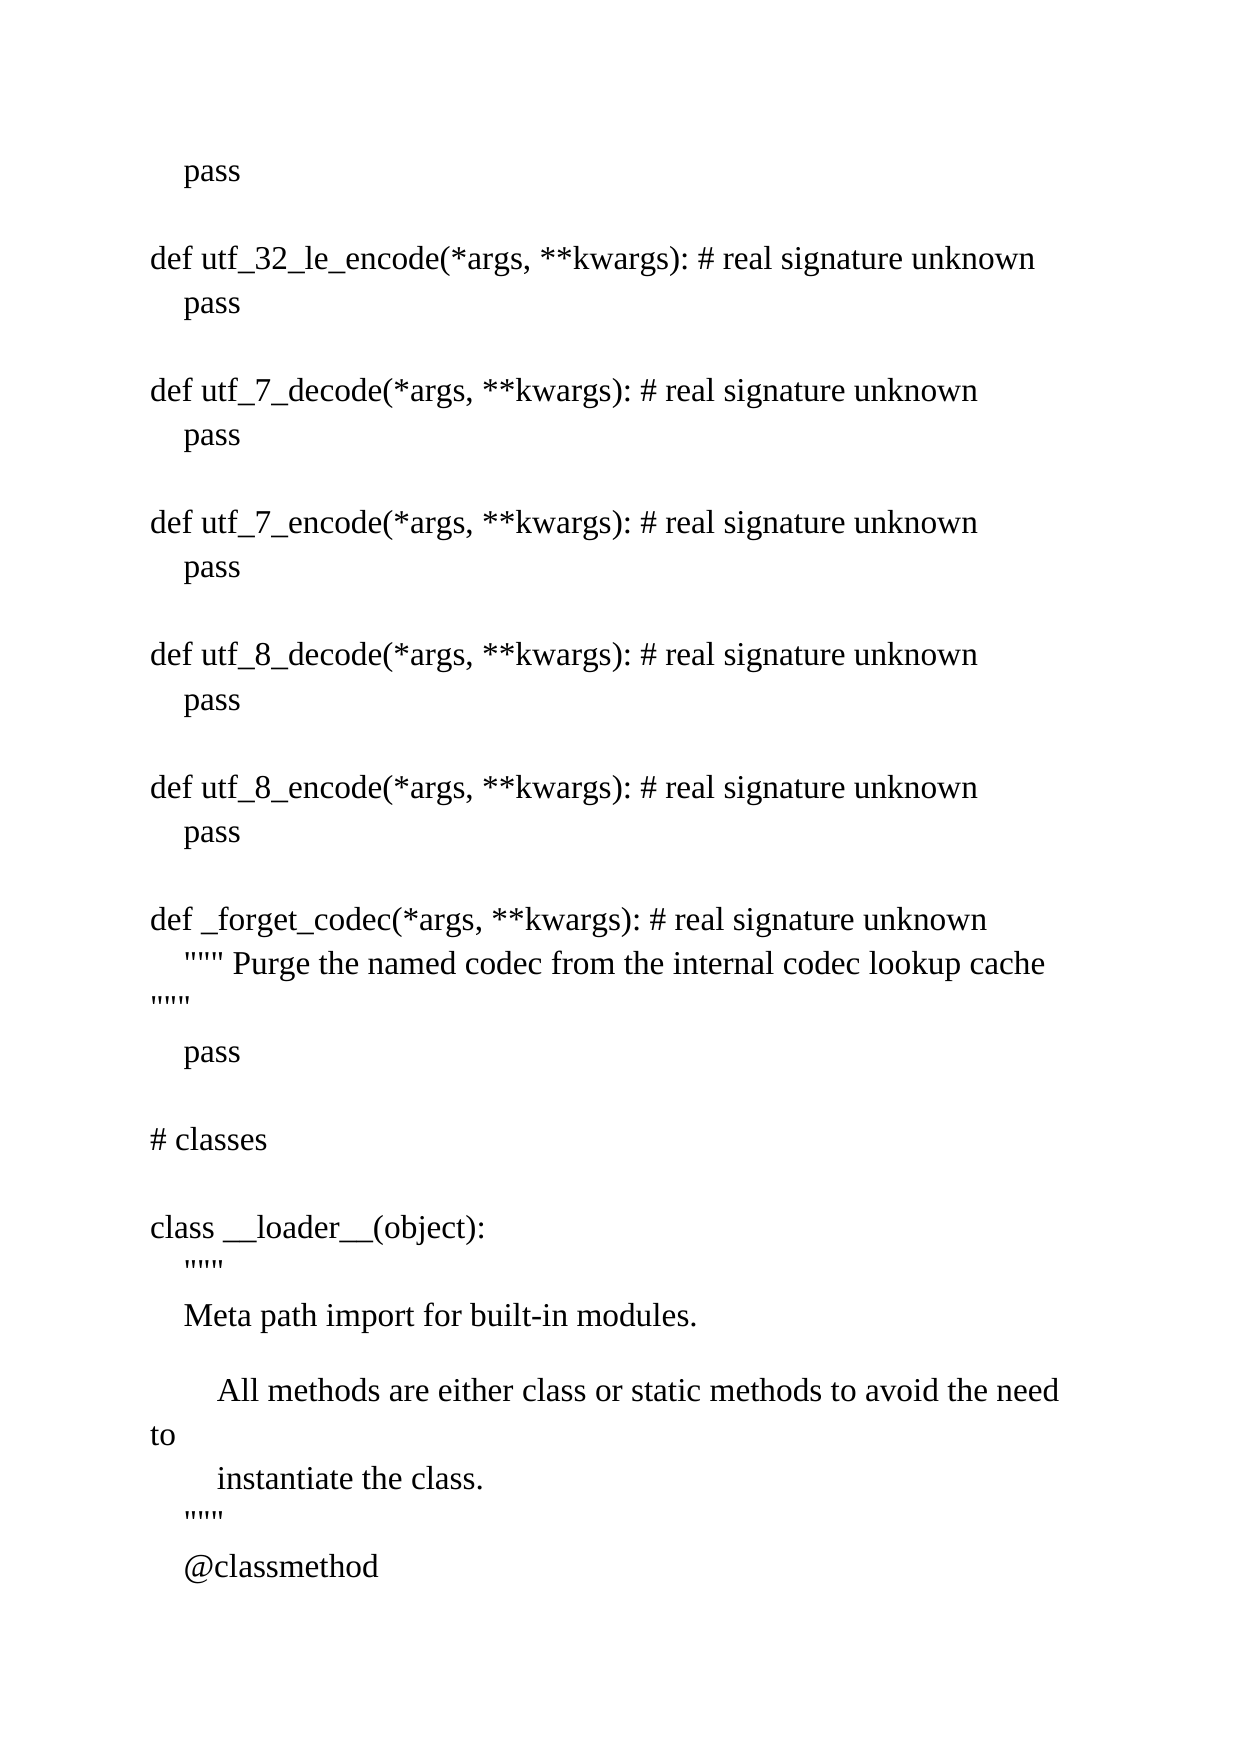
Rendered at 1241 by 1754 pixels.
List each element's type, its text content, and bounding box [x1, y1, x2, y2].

text def utf_32_le_encode(*args, **kwargs): # real signature unknown [150, 238, 1090, 276]
text pass [150, 1031, 1090, 1069]
text Meta path import for built-in modules. [150, 1296, 1090, 1334]
text """ [150, 1502, 1090, 1540]
text # classes [150, 1119, 1090, 1158]
text def utf_7_decode(*args, **kwargs): # real signature unknown [150, 370, 1090, 409]
text """ [150, 1252, 1090, 1290]
text pass [150, 547, 1090, 585]
text pass [150, 811, 1090, 849]
text """ Purge the named codec from the internal codec lookup cache """ [150, 943, 1090, 1026]
text pass [150, 414, 1090, 453]
text def utf_8_decode(*args, **kwargs): # real signature unknown [150, 635, 1090, 673]
text def utf_7_encode(*args, **kwargs): # real signature unknown [150, 502, 1090, 541]
text pass [150, 150, 1090, 188]
text def _forget_codec(*args, **kwargs): # real signature unknown [150, 899, 1090, 937]
text instantiate the class. [150, 1458, 1090, 1496]
text pass [150, 282, 1090, 321]
text def utf_8_encode(*args, **kwargs): # real signature unknown [150, 767, 1090, 805]
text class __loader__(object): [150, 1207, 1090, 1246]
text pass [150, 679, 1090, 717]
text All methods are either class or static methods to avoid the need to [150, 1370, 1090, 1452]
text @classmethod [150, 1546, 1090, 1584]
